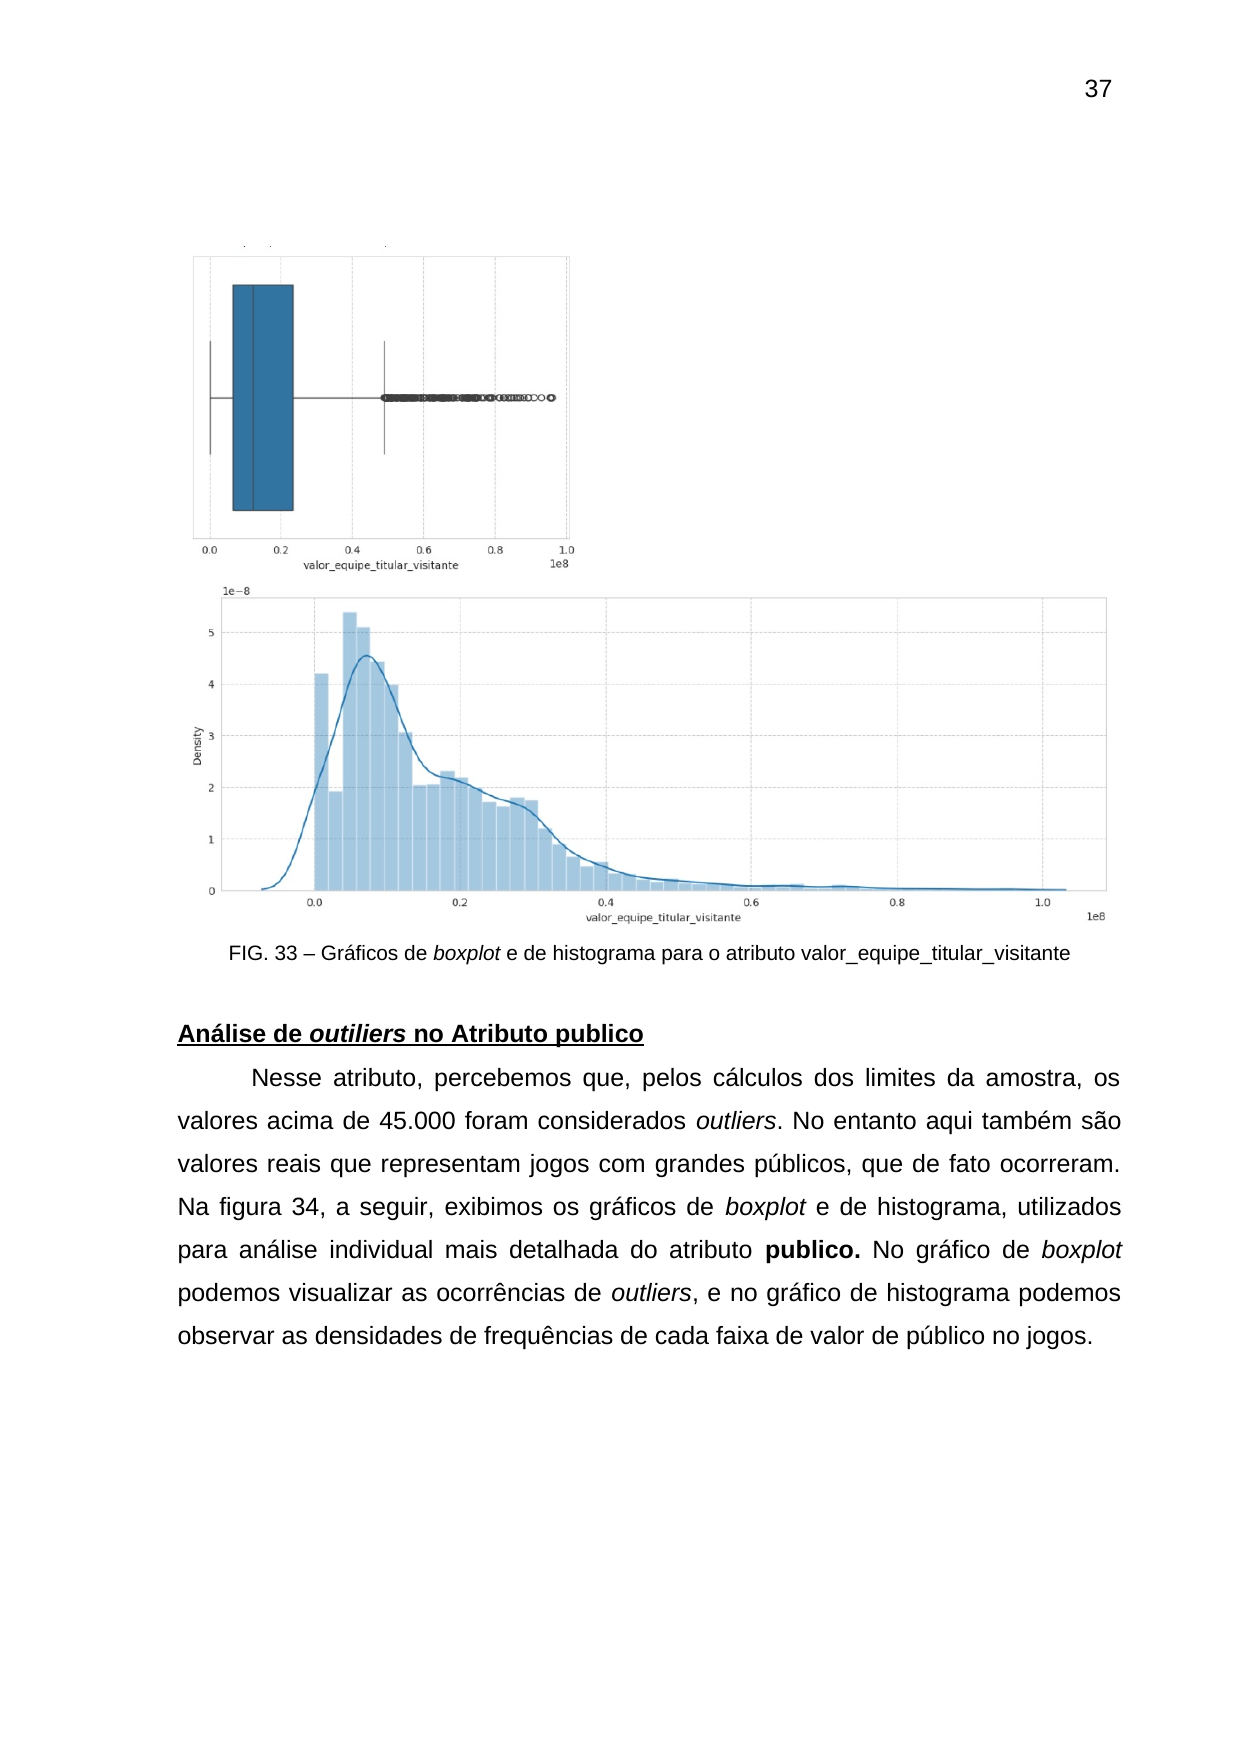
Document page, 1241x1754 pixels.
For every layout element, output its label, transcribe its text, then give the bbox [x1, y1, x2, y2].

picture [177, 246, 1121, 926]
text FIG. 33 – Gráficos de boxplot e de histograma para o atributo valor_equipe_titular_visitante [177, 940, 1122, 964]
text Nesse atributo, percebemos que, pelos cálculos dos limites da amostra, os valores acima de 45.000 foram considerados outliers. No entanto aqui também são valores reais que representam jogos com grandes públicos, que de fato ocorreram. Na figura 34, a seguir, exibimos os gráficos de boxplot e de histograma, utilizados para análise individual mais detalhada do atributo publico. No gráfico de boxplot podemos visualizar as ocorrências de outliers, e no gráfico de histograma podemos observar as densidades de frequências de cada faixa de valor de público no jogos. [177, 1063, 1122, 1350]
text Análise de outiliers no Atributo publico [177, 1019, 1122, 1048]
